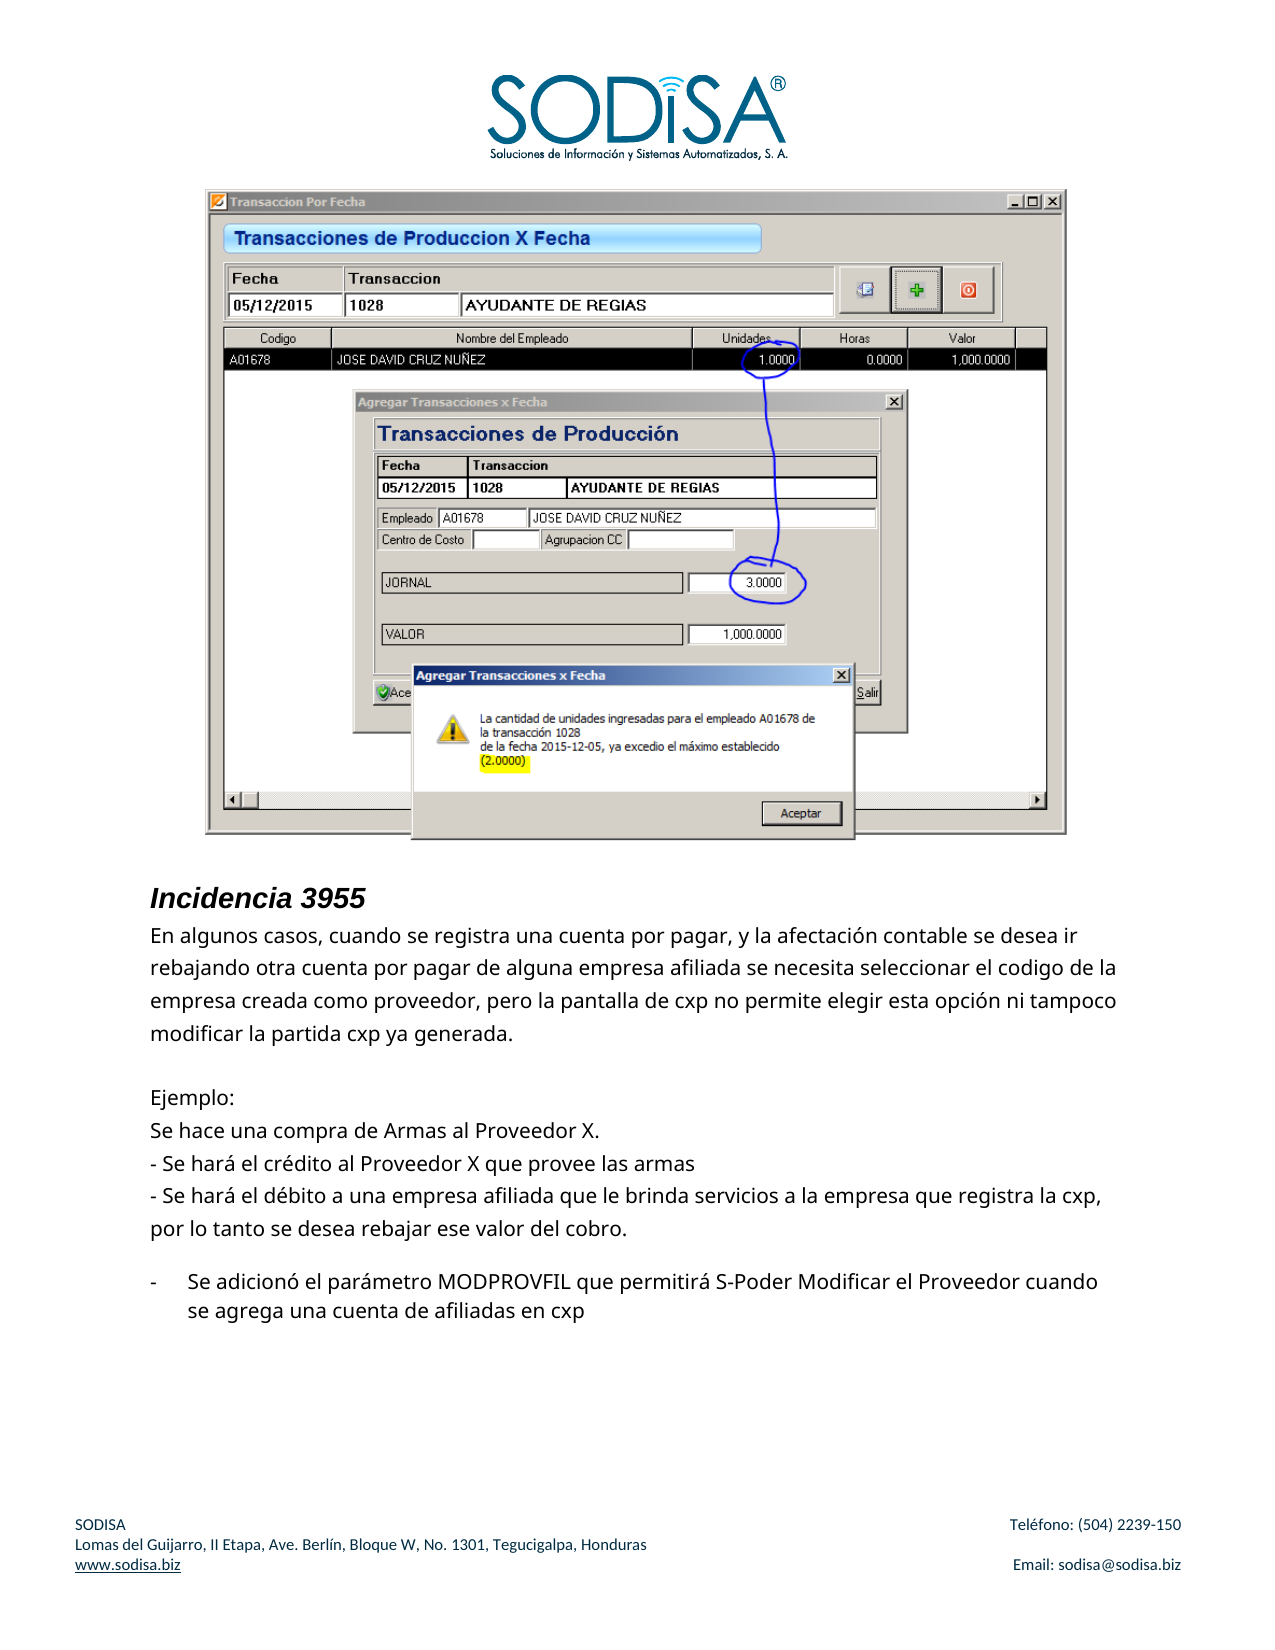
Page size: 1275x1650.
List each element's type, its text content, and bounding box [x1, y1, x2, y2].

picture [204, 189, 1071, 852]
subtitle Incidencia 3955 [150, 881, 1125, 914]
list Se adicionó el parámetro MODPROVFIL que permitirá S-Poder Modificar el Proveedor cuando se agrega una cuenta de afiliadas en cxp [150, 1267, 1125, 1324]
text En algunos casos, cuando se registra una cuenta por pagar, y la afectación contable se desea ir rebajando otra cuenta por pagar de alguna empresa afiliada se necesita seleccionar el codigo de la empresa creada como proveedor, pero la pantalla de cxp no permite elegir esta opción ni tampoco modificar la partida cxp ya generada. Ejemplo: Se hace una compra de Armas al Proveedor X. - Se hará el crédito al Proveedor X que provee las armas - Se hará el débito a una empresa afiliada que le brinda servicios a la empresa que registra la cxp, por lo tanto se desea rebajar ese valor del cobro. [150, 921, 1125, 1242]
